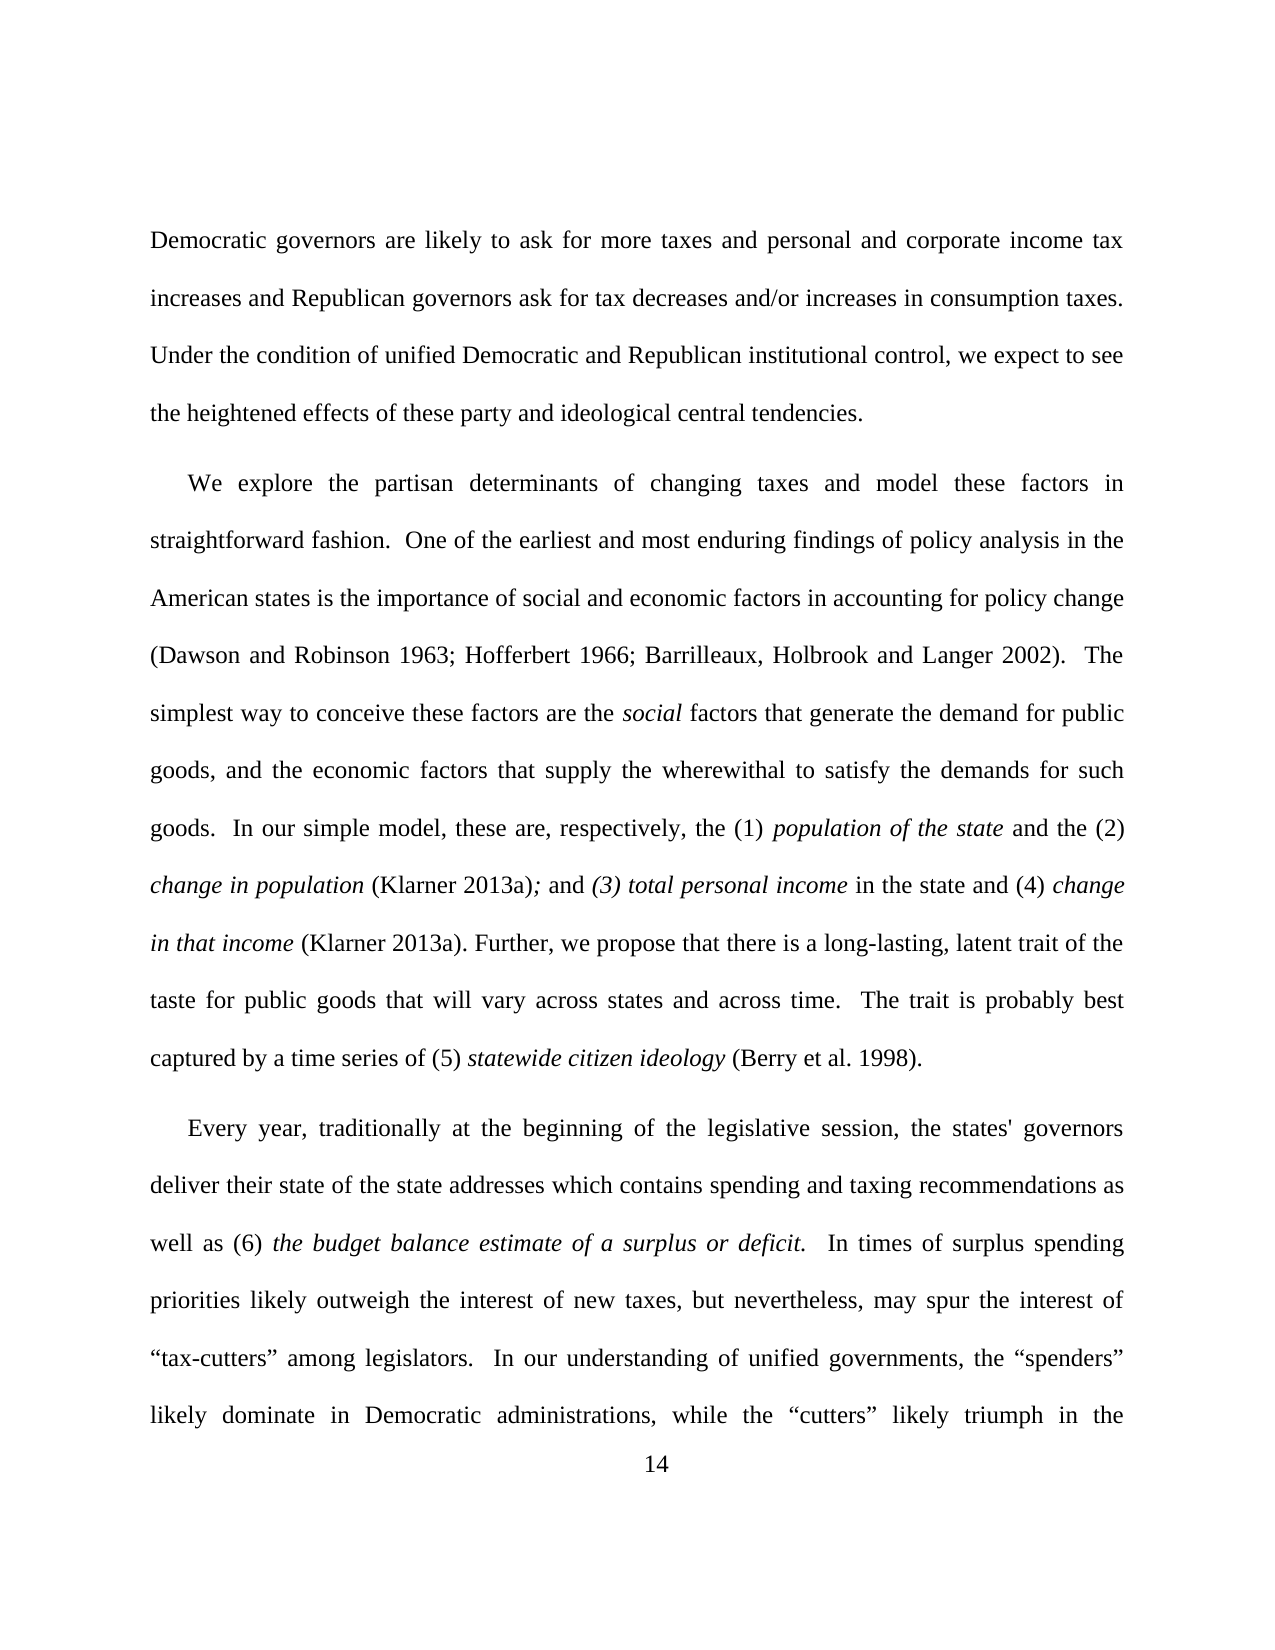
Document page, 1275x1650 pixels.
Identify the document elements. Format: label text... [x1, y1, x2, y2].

text We explore the partisan determinants of changing taxes and model these factors in straightforward fashion. One of the earliest and most enduring findings of policy analysis in the American states is the importance of social and economic factors in accounting for policy change (Dawson and Robinson 1963; Hofferbert 1966; Barrilleaux, Holbrook and Langer 2002). The simplest way to conceive these factors are the social factors that generate the demand for public goods, and the economic factors that supply the wherewithal to satisfy the demands for such goods. In our simple model, these are, respectively, the (1) population of the state and the (2) change in population (Klarner 2013a); and (3) total personal income in the state and (4) change in that income (Klarner 2013a). Further, we propose that there is a long-lasting, latent trait of the taste for public goods that will vary across states and across time. The trait is probably best captured by a time series of (5) statewide citizen ideology (Berry et al. 1998). [150, 468, 1125, 1072]
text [150, 1113, 1125, 1429]
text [150, 226, 1125, 427]
